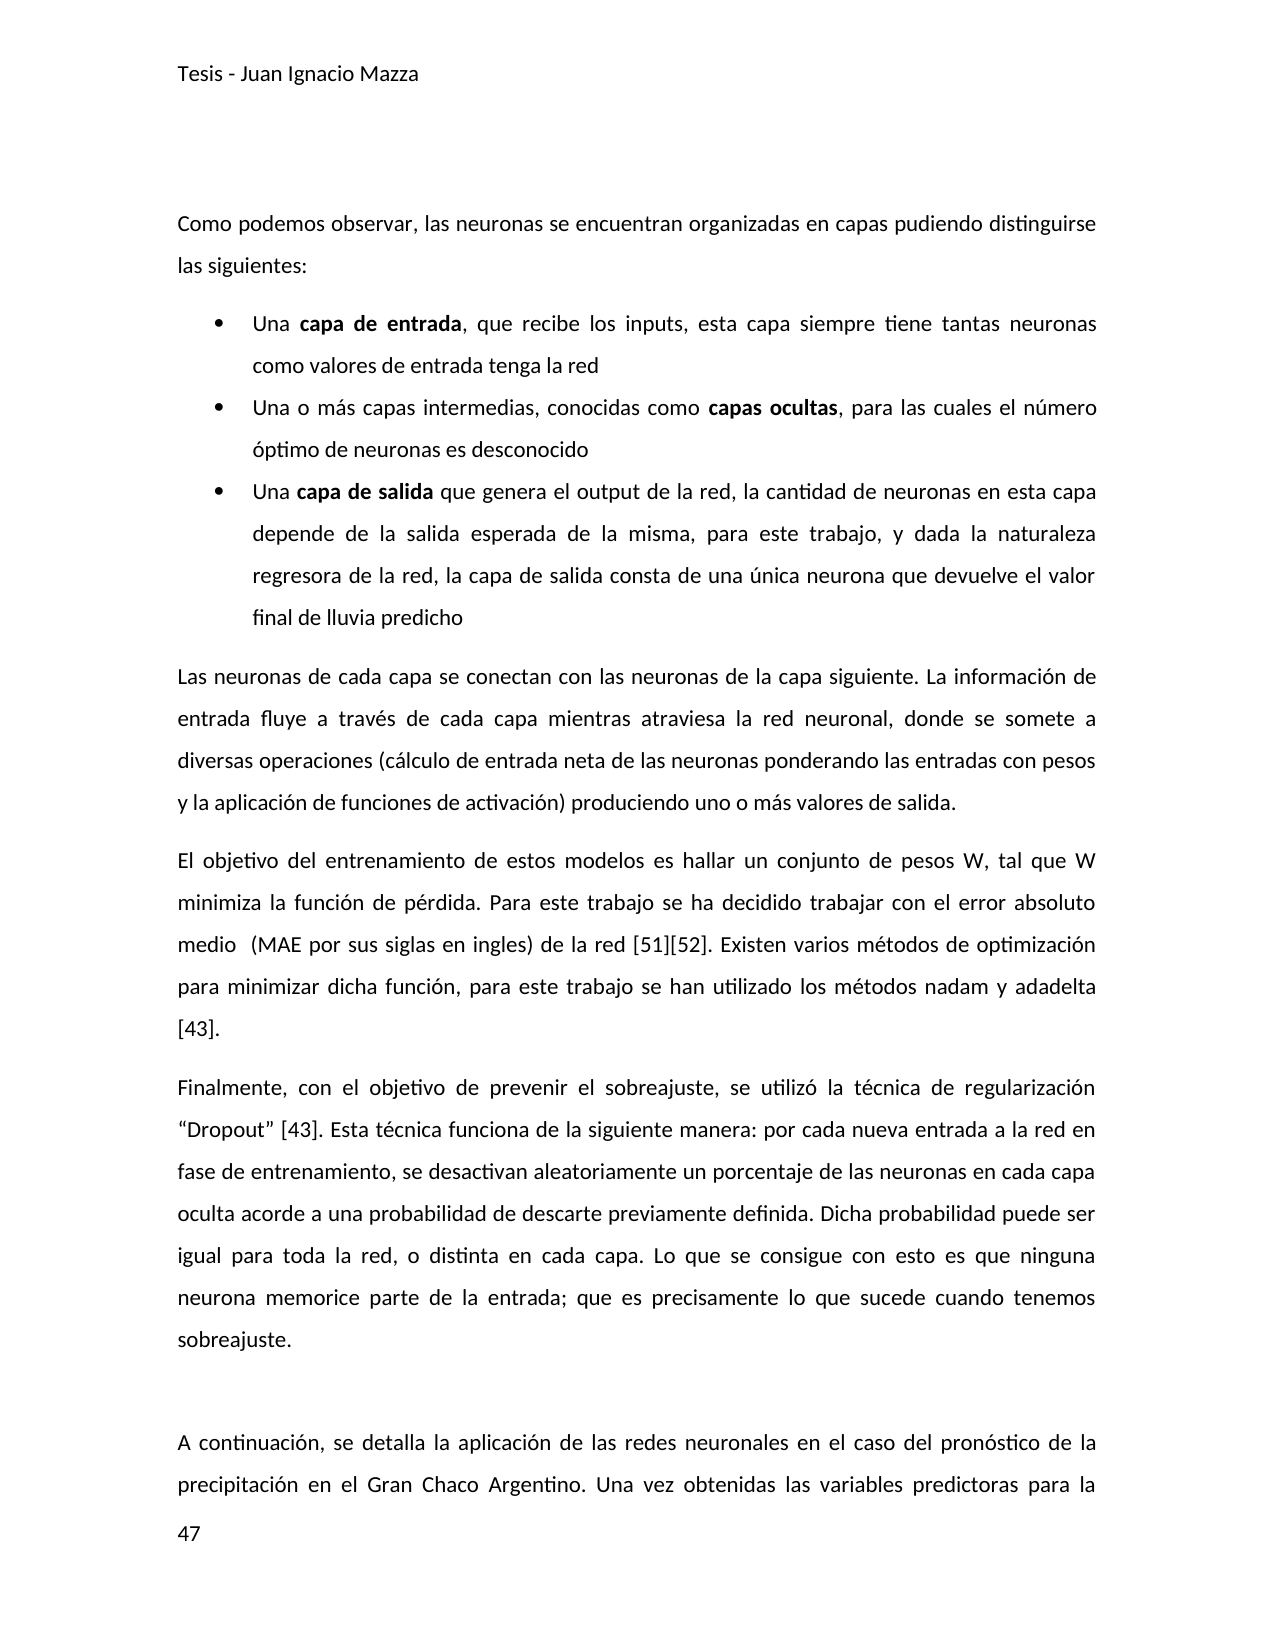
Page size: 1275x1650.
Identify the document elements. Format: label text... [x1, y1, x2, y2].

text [177, 1428, 1098, 1498]
text Como podemos observar, las neuronas se encuentran organizadas en capas pudiendo distinguirse las siguientes: [177, 209, 1098, 279]
list Una o más capas intermedias, conocidas como capas ocultas, para las cuales el número óptimo de neuronas es desconocido [215, 393, 1098, 463]
list Una capa de salida que genera el output de la red, la cantidad de neuronas en esta capa depende de la salida esperada de la misma, para este trabajo, y dada la naturaleza regresora de la red, la capa de salida consta de una única neurona que devuelve el valor final de lluvia predicho [215, 477, 1098, 631]
text El objetivo del entrenamiento de estos modelos es hallar un conjunto de pesos W, tal que W minimiza la función de pérdida. Para este trabajo se ha decidido trabajar con el error absoluto medio (MAE por sus siglas en ingles) de la red [51][52]. Existen varios métodos de optimización para minimizar dicha función, para este trabajo se han utilizado los métodos nadam y adadelta [43]. [177, 846, 1098, 1042]
text Finalmente, con el objetivo de prevenir el sobreajuste, se utilizó la técnica de regularización “Dropout” [43]. Esta técnica funciona de la siguiente manera: por cada nueva entrada a la red en fase de entrenamiento, se desactivan aleatoriamente un porcentaje de las neuronas en cada capa oculta acorde a una probabilidad de descarte previamente definida. Dicha probabilidad puede ser igual para toda la red, o distinta en cada capa. Lo que se consigue con esto es que ninguna neurona memorice parte de la entrada; que es precisamente lo que sucede cuando tenemos sobreajuste. [177, 1073, 1098, 1353]
list Una capa de entrada, que recibe los inputs, esta capa siempre tiene tantas neuronas como valores de entrada tenga la red [215, 309, 1098, 379]
text Las neuronas de cada capa se conectan con las neuronas de la capa siguiente. La información de entrada fluye a través de cada capa mientras atraviesa la red neuronal, donde se somete a diversas operaciones (cálculo de entrada neta de las neuronas ponderando las entradas con pesos y la aplicación de funciones de activación) produciendo uno o más valores de salida. [177, 662, 1098, 816]
